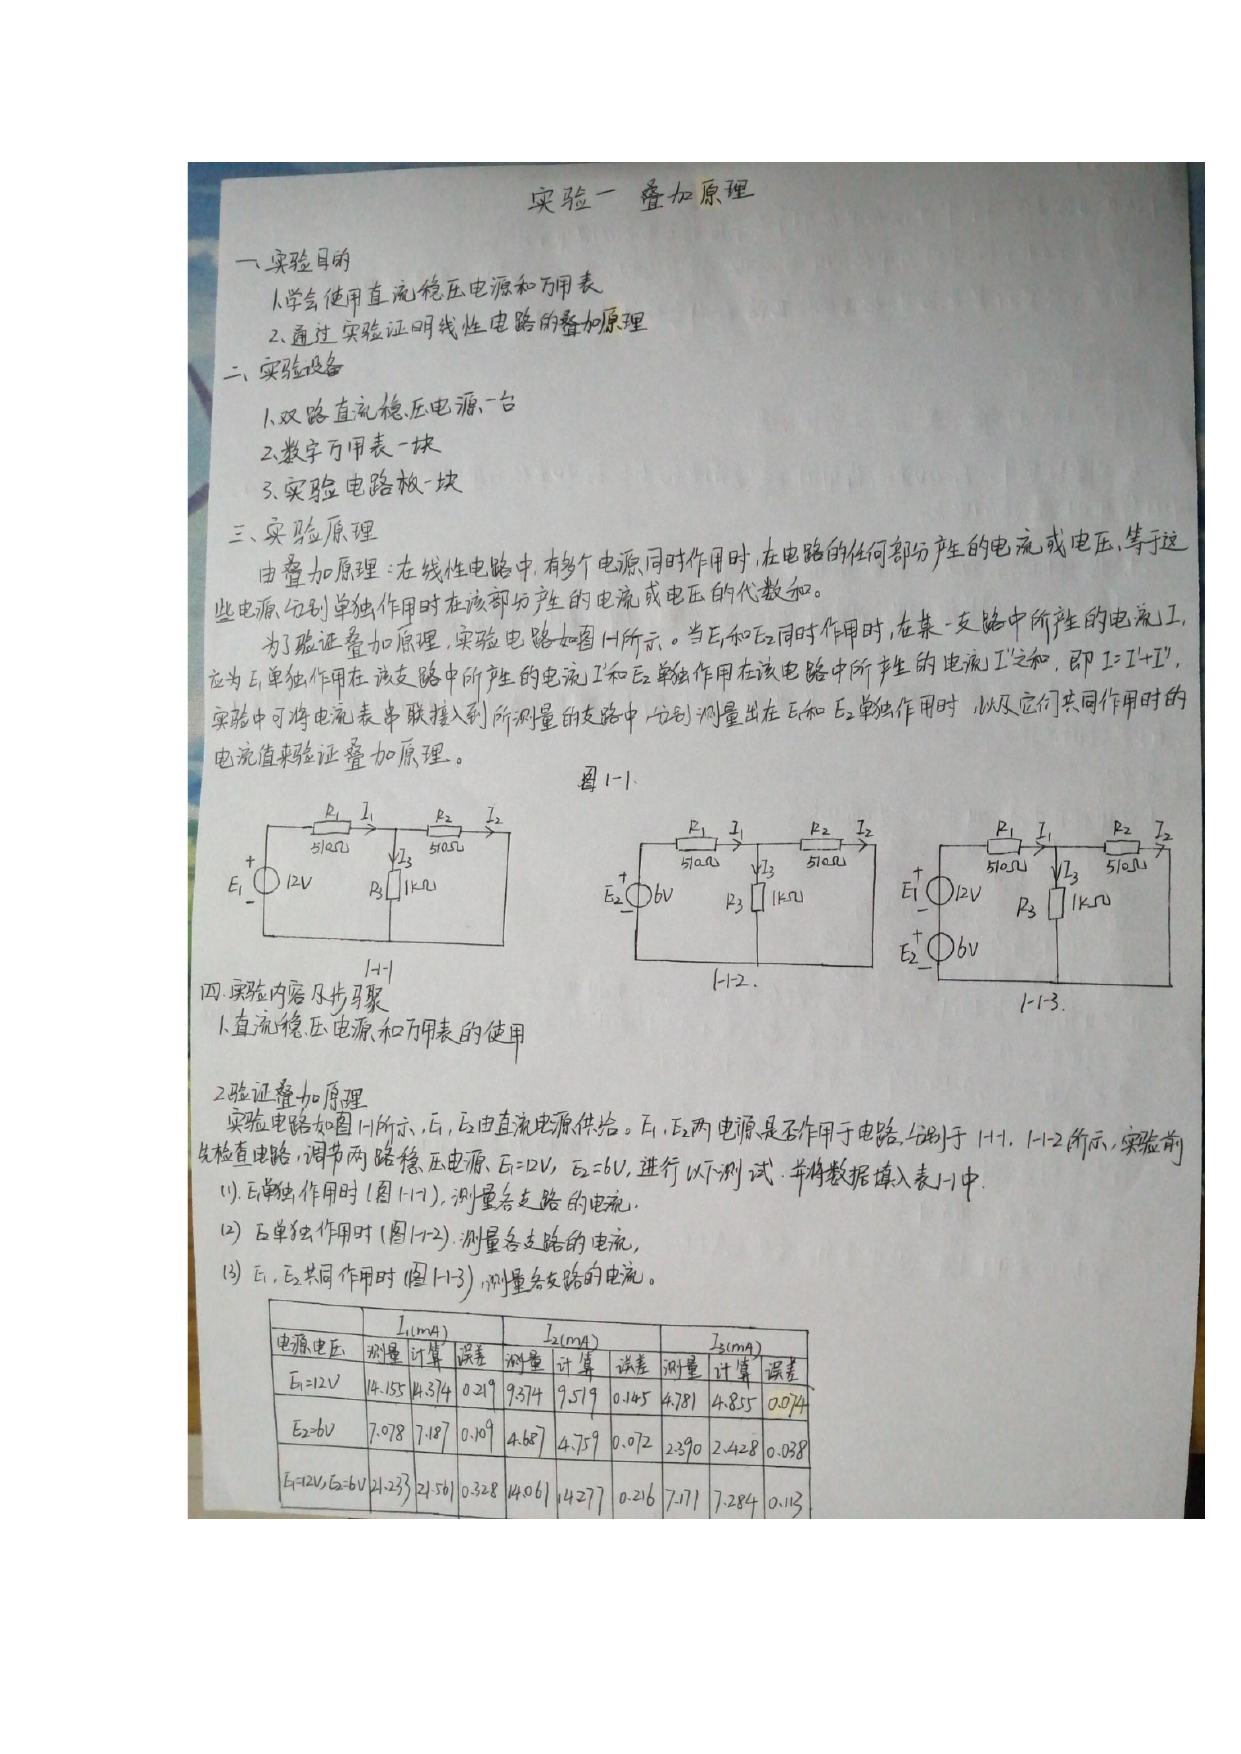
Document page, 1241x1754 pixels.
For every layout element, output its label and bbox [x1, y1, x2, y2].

picture [189, 163, 1205, 1518]
